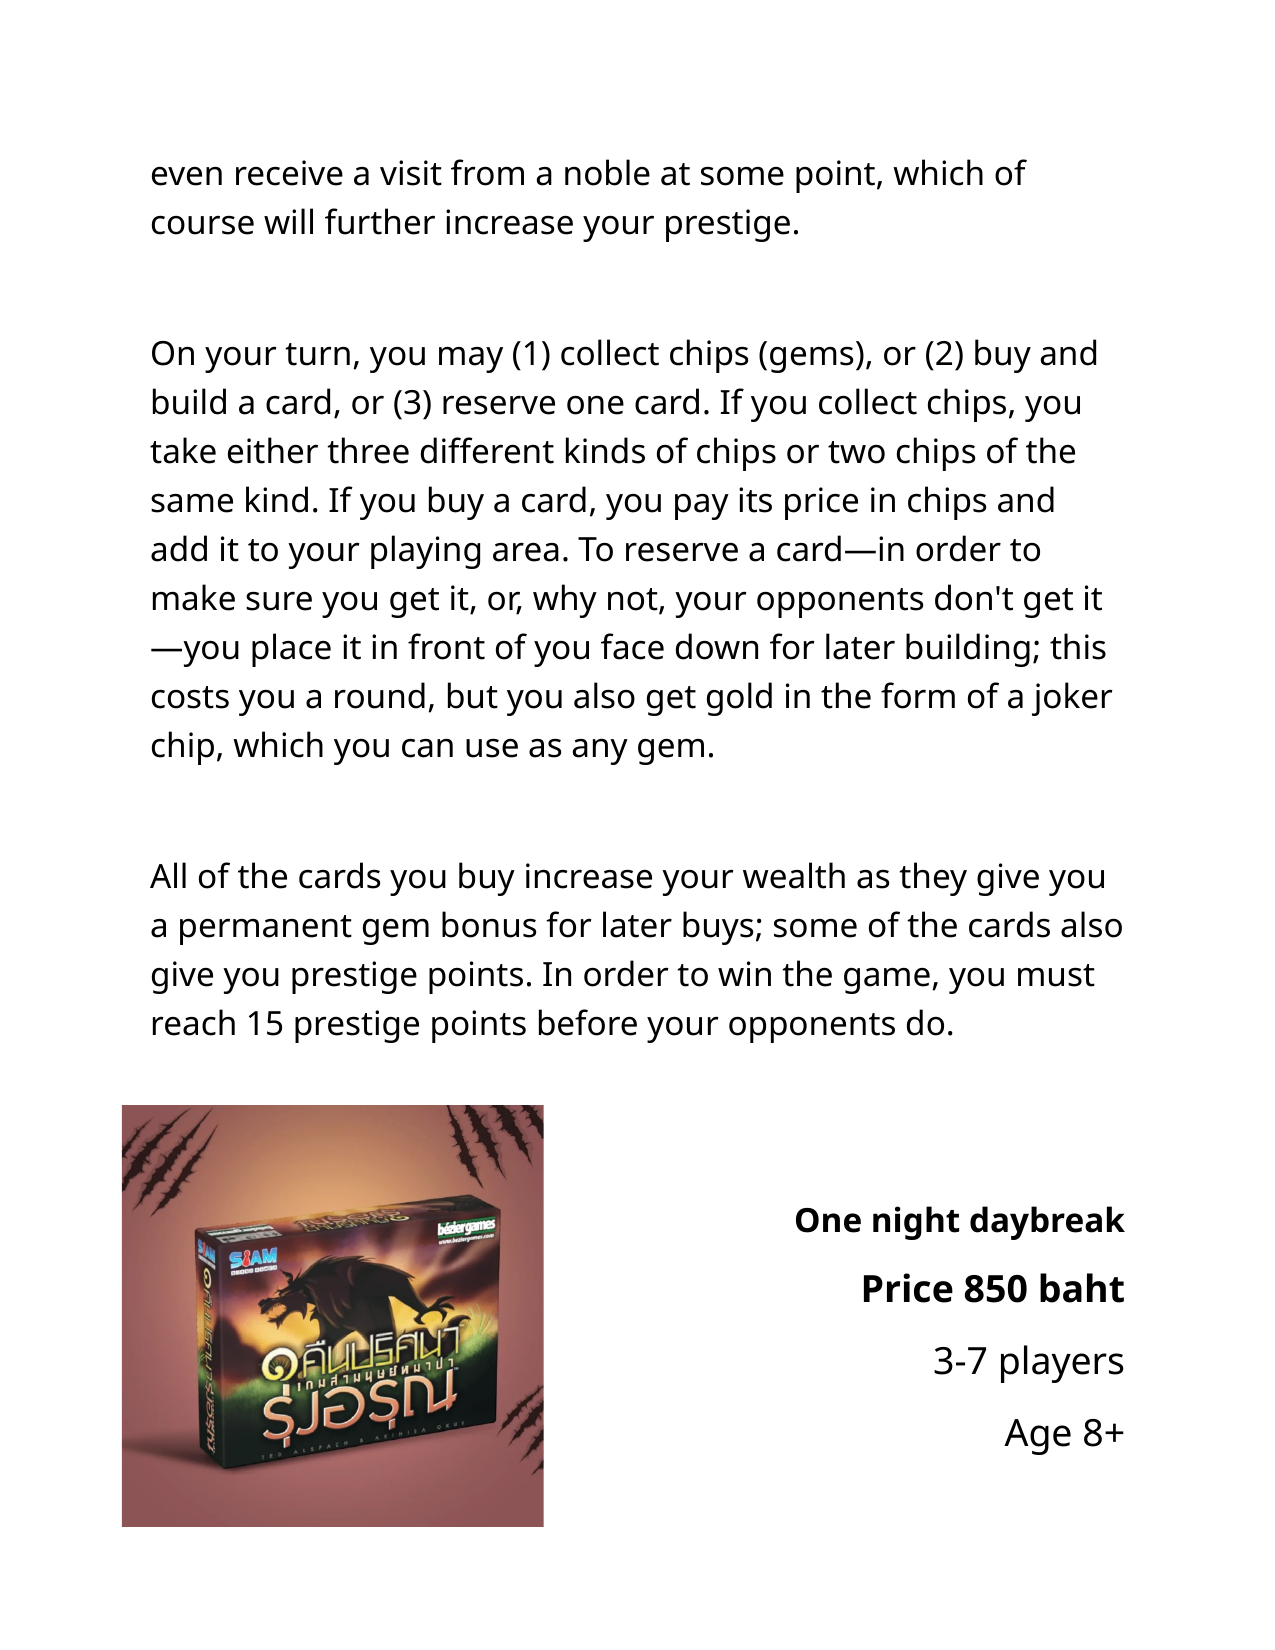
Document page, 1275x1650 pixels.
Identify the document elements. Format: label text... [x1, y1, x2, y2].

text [150, 150, 1125, 244]
text Age 8+ [544, 1406, 1125, 1457]
picture [121, 1105, 544, 1527]
text All of the cards you buy increase your wealth as they give you a permanent gem bonus for later buys; some of the cards also give you prestige points. In order to win the game, you must reach 15 prestige points before your opponents do. [150, 853, 1125, 1045]
text Price 850 baht [544, 1262, 1125, 1313]
text One night daybreak [544, 1197, 1125, 1242]
text 3-7 players [544, 1334, 1125, 1385]
text On your turn, you may (1) collect chips (gems), or (2) buy and build a card, or (3) reserve one card. If you collect chips, you take either three different kinds of chips or two chips of the same kind. If you buy a card, you pay its price in chips and add it to your playing area. To reserve a card—in order to make sure you get it, or, why not, your opponents don't get it—you place it in front of you face down for later building; this costs you a round, but you also get gold in the form of a joker chip, which you can use as any gem. [150, 330, 1125, 767]
